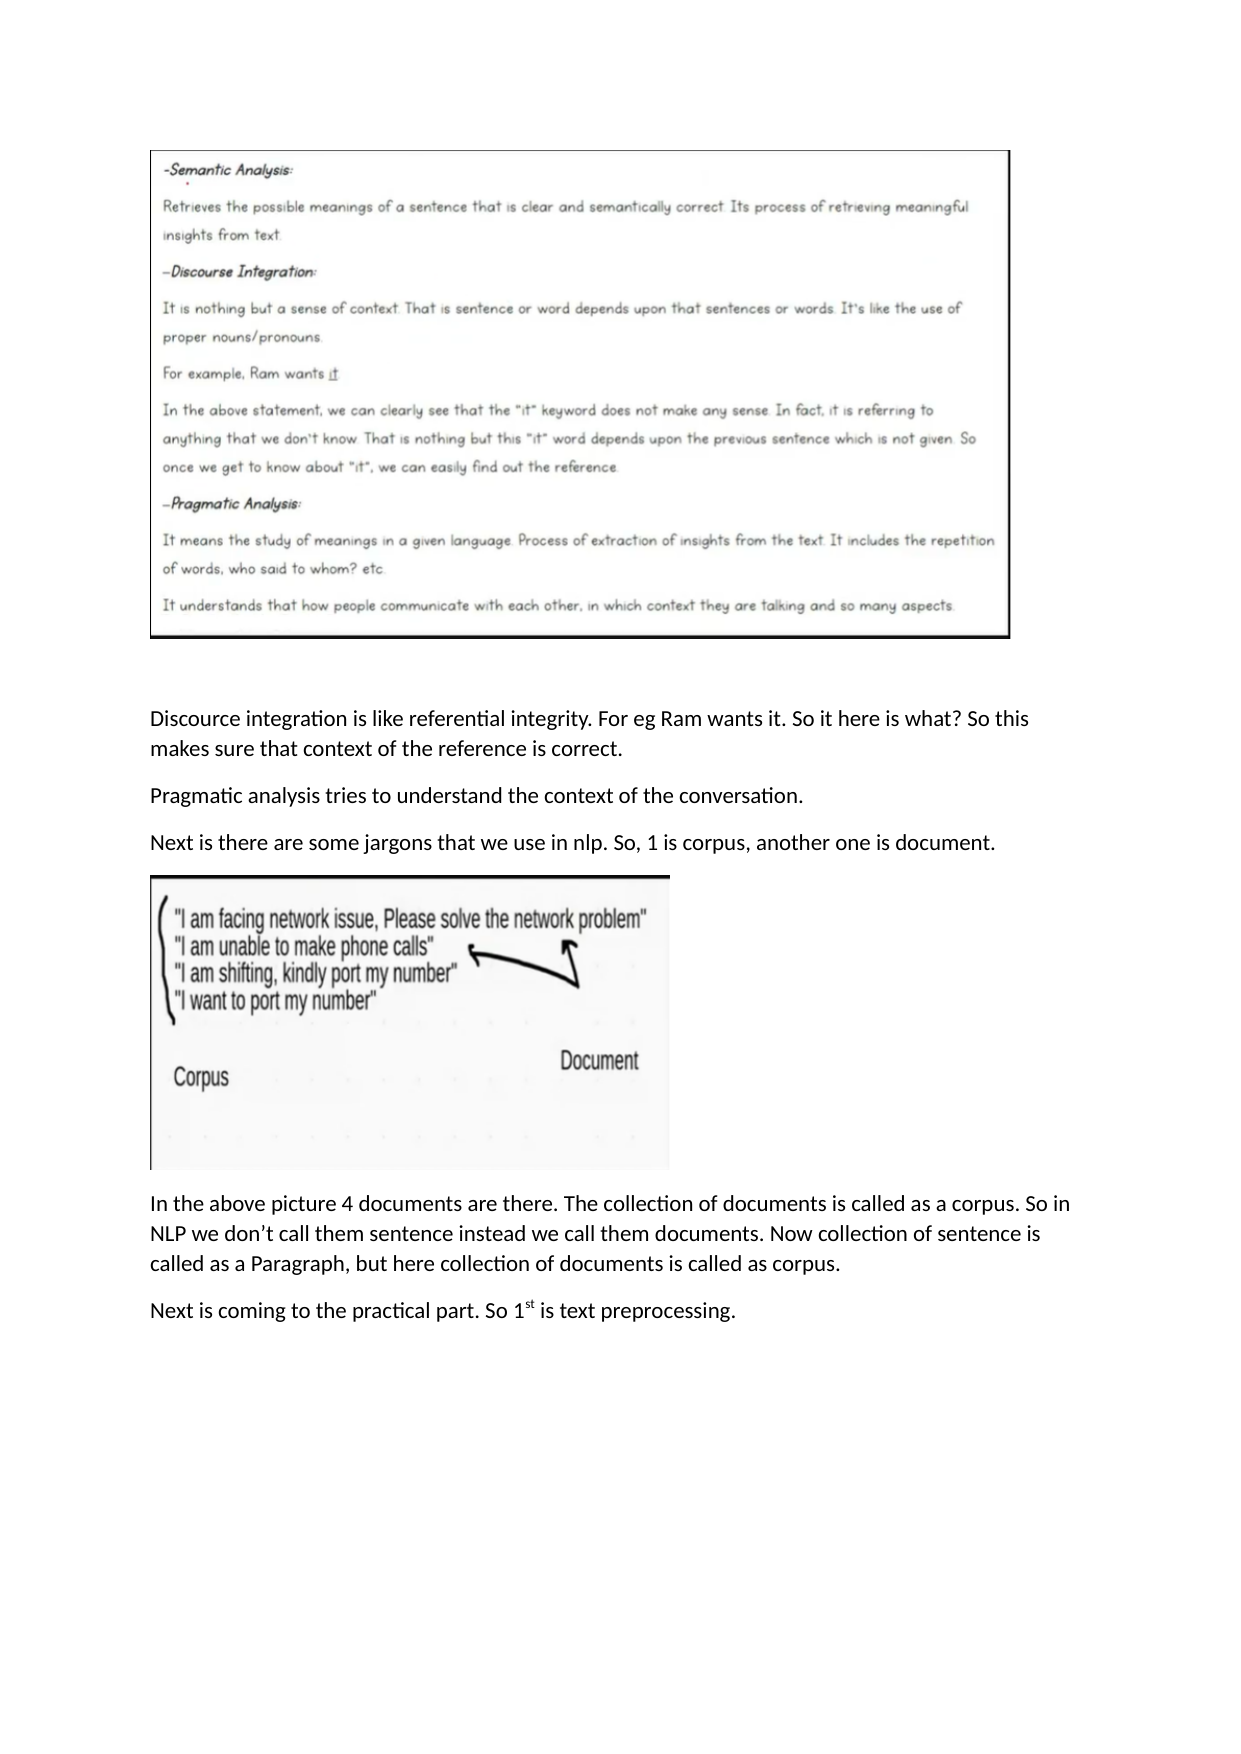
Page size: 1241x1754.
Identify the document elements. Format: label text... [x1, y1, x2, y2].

picture [150, 875, 670, 1170]
text Discource integration is like referential integrity. For eg Ram wants it. So it here is what? So this makes sure that context of the reference is correct. [150, 704, 1090, 762]
text Pragmatic analysis tries to understand the context of the conversation. [150, 781, 1090, 809]
text Next is there are some jargons that we use in nlp. So, 1 is corpus, another one is document. [150, 828, 1090, 856]
text In the above picture 4 documents are there. The collection of documents is called as a corpus. So in NLP we don’t call them sentence instead we call them documents. Now collection of sentence is called as a Paragraph, but here collection of documents is called as corpus. [150, 1189, 1090, 1277]
picture [150, 150, 1011, 639]
text Next is coming to the practical part. So 1st is text preprocessing. [150, 1296, 1090, 1324]
